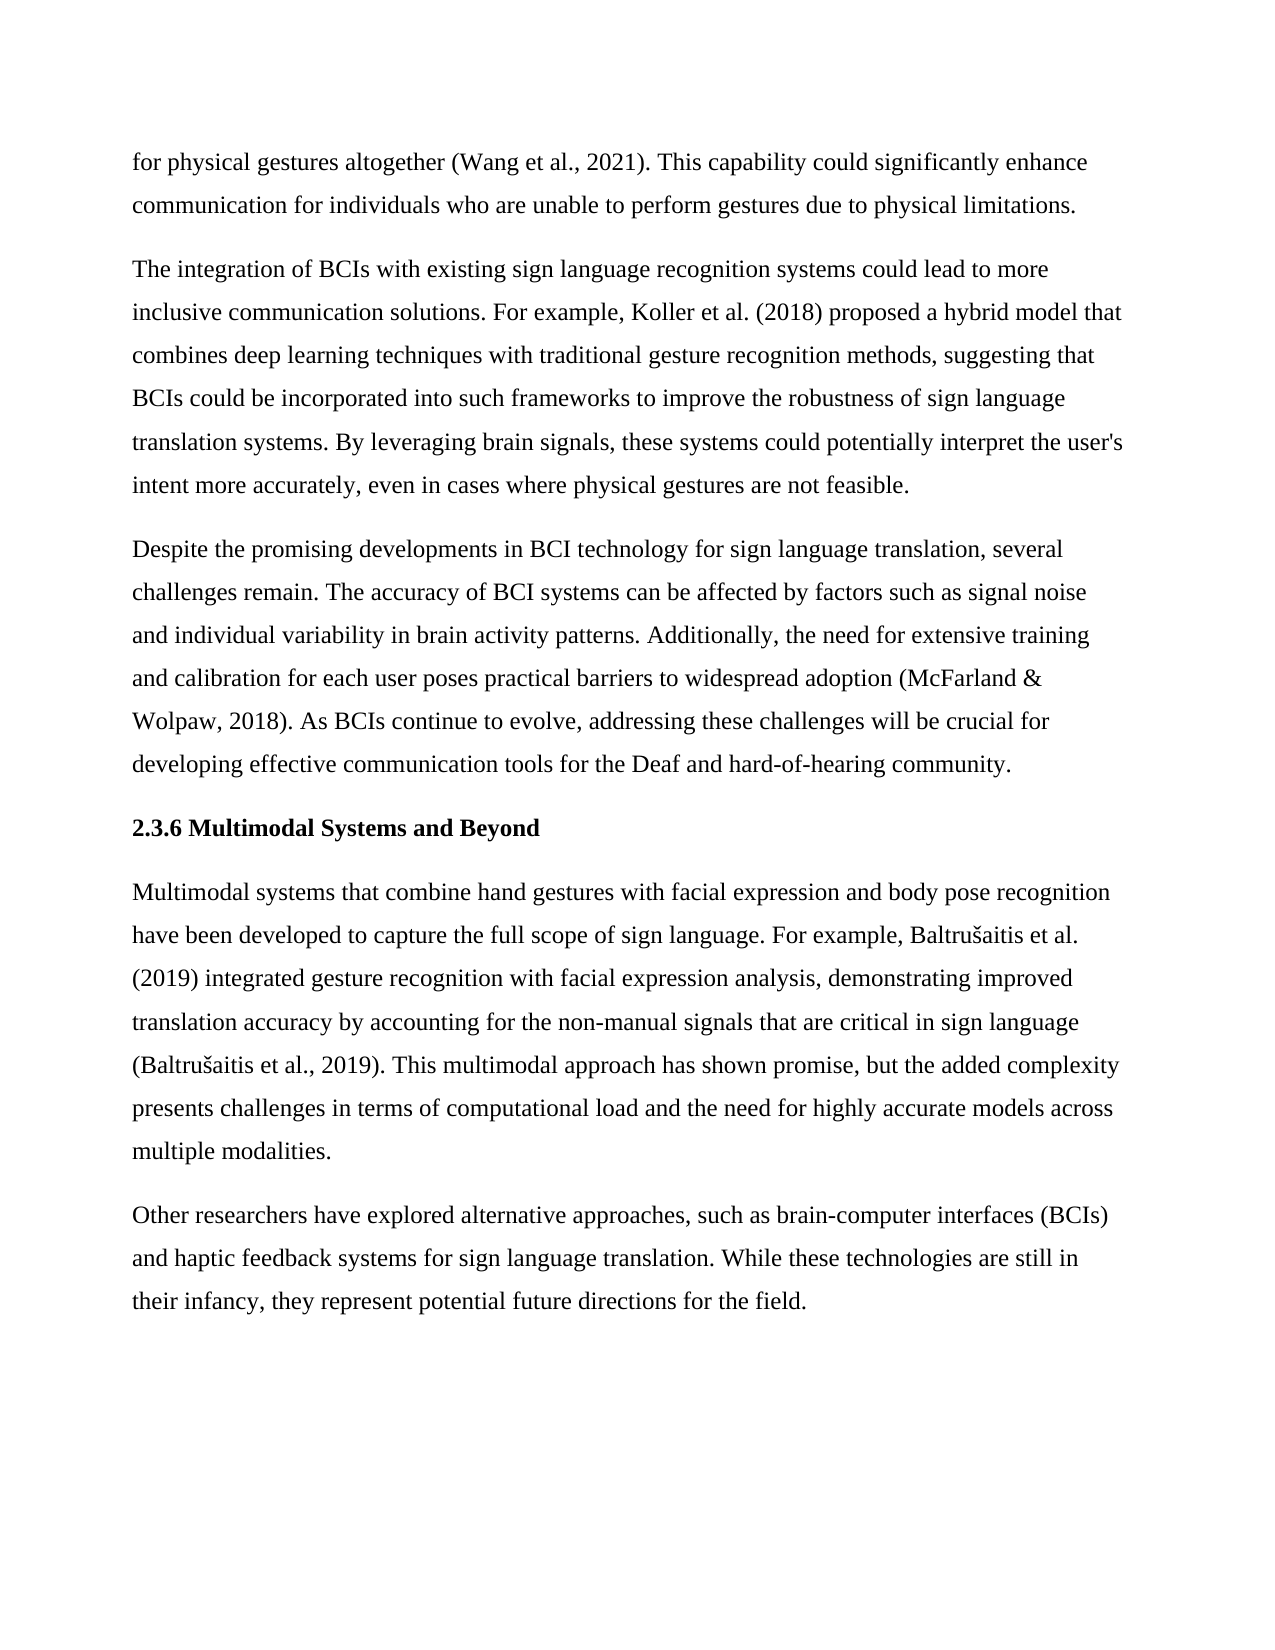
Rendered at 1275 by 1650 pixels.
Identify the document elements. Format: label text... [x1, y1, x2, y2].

text Multimodal systems that combine hand gestures with facial expression and body pose recognition have been developed to capture the full scope of sign language. For example, Baltrušaitis et al. (2019) integrated gesture recognition with facial expression analysis, demonstrating improved translation accuracy by accounting for the non-manual signals that are critical in sign language (Baltrušaitis et al., 2019). This multimodal approach has shown promise, but the added complexity presents challenges in terms of computational load and the need for highly accurate models across multiple modalities. [132, 877, 1128, 1165]
text Despite the promising developments in BCI technology for sign language translation, several challenges remain. The accuracy of BCI systems can be affected by factors such as signal noise and individual variability in brain activity patterns. Additionally, the need for extensive training and calibration for each user poses practical barriers to widespread adoption (McFarland & Wolpaw, 2018). As BCIs continue to evolve, addressing these challenges will be crucial for developing effective communication tools for the Deaf and hard-of-hearing community. [132, 534, 1128, 778]
text 2.3.6 Multimodal Systems and Beyond [132, 813, 1128, 842]
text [132, 147, 1128, 219]
text Other researchers have explored alternative approaches, such as brain-computer interfaces (BCIs) and haptic feedback systems for sign language translation. While these technologies are still in their infancy, they represent potential future directions for the field. [132, 1200, 1128, 1315]
text The integration of BCIs with existing sign language recognition systems could lead to more inclusive communication solutions. For example, Koller et al. (2018) proposed a hybrid model that combines deep learning techniques with traditional gesture recognition methods, suggesting that BCIs could be incorporated into such frameworks to improve the robustness of sign language translation systems. By leveraging brain signals, these systems could potentially interpret the user's intent more accurately, even in cases where physical gestures are not feasible. [132, 254, 1128, 498]
